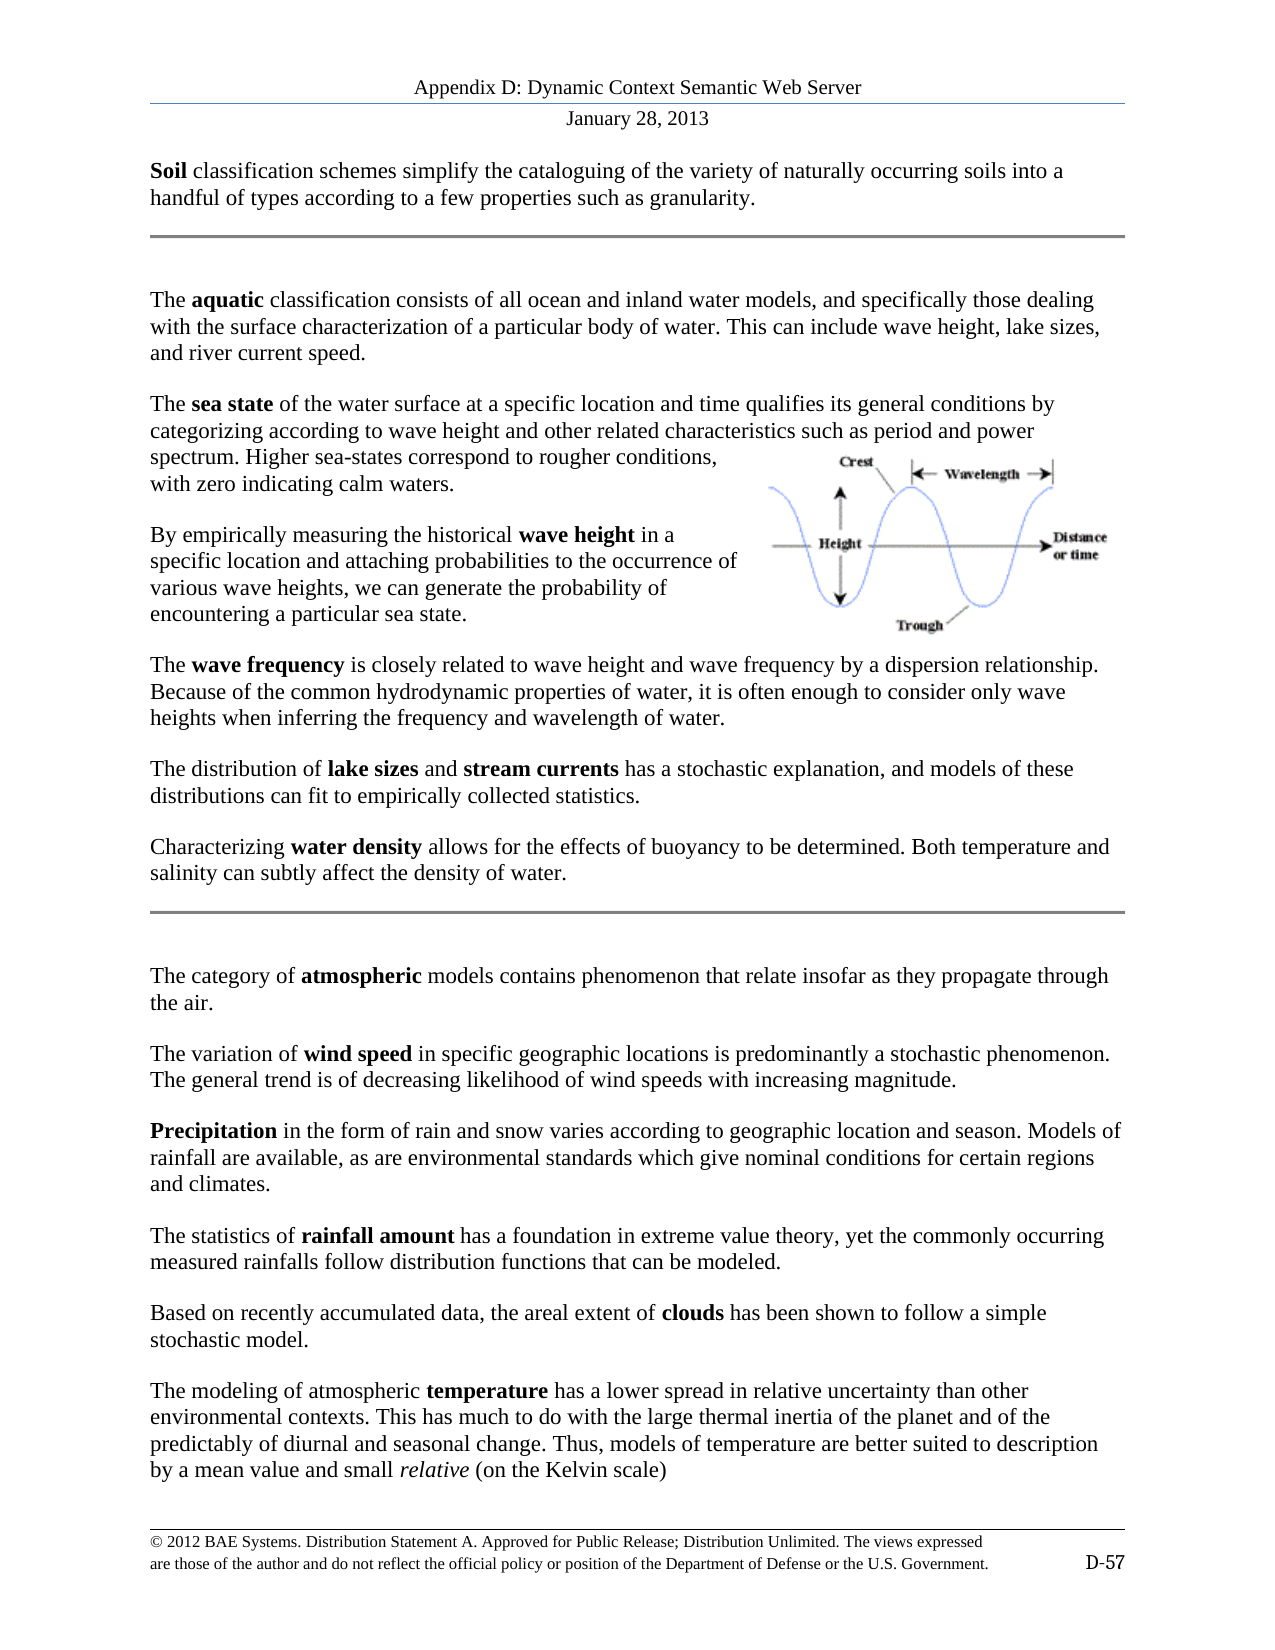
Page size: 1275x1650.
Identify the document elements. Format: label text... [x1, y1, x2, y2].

text The variation of wind speed in specific geographic locations is predominantly a stochastic phenomenon. The general trend is of decreasing likelihood of wind speeds with increasing magnitude. [150, 1040, 1125, 1093]
text The distribution of lake sizes and stream currents has a stochastic explanation, and models of these distributions can fit to empirically collected statistics. [150, 755, 1125, 808]
text The statistics of rainfall amount has a foundation in extreme value theory, yet the commonly occurring measured rainfalls follow distribution functions that can be modeled. [150, 1222, 1125, 1274]
text Soil classification schemes simplify the cataloguing of the variety of naturally occurring soils into a handful of types according to a few properties such as granularity. [150, 157, 1125, 210]
text The aquatic classification consists of all ocean and inland water models, and specifically those dealing with the surface characterization of a particular body of water. This can include wave height, lake sizes, and river current speed. [150, 286, 1125, 366]
text The modeling of atmospheric temperature has a lower spread in relative uncertainty than other environmental contexts. This has much to do with the large thermal inertia of the planet and of the predictably of diurnal and seasonal change. Thus, models of temperature are better suited to description by a mean value and small relative (on the Kelvin scale) [150, 1377, 1125, 1482]
text The wave frequency is closely related to wave height and wave frequency by a dispersion relationship. Because of the common hydrodynamic properties of water, it is often enough to consider only wave heights when inferring the frequency and wavelength of water. [150, 651, 1125, 730]
text Based on recently accumulated data, the areal extent of clouds has been shown to follow a simple stochastic model. [150, 1299, 1125, 1352]
text Precipitation in the form of rain and snow varies according to geographic location and season. Models of rainfall are available, as are environmental standards which give nominal conditions for certain regions and climates. [150, 1118, 1125, 1197]
text The sea state of the water surface at a specific location and time qualifies its general conditions by categorizing according to wave height and other related characteristics such as period and power spectrum. Higher sea-states correspond to rougher conditions, with zero indicating calm waters. [150, 391, 1125, 496]
picture [750, 443, 1125, 647]
text By empirically measuring the historical wave height in a specific location and attaching probabilities to the occurrence of various wave heights, we can generate the probability of encountering a particular sea state. [150, 521, 750, 626]
text The category of atmospheric models contains phenomenon that relate insofar as they propagate through the air. [150, 962, 1125, 1015]
text Characterizing water density allows for the effects of buoyancy to be determined. Both temperature and salinity can subtly affect the density of water. [150, 833, 1125, 886]
